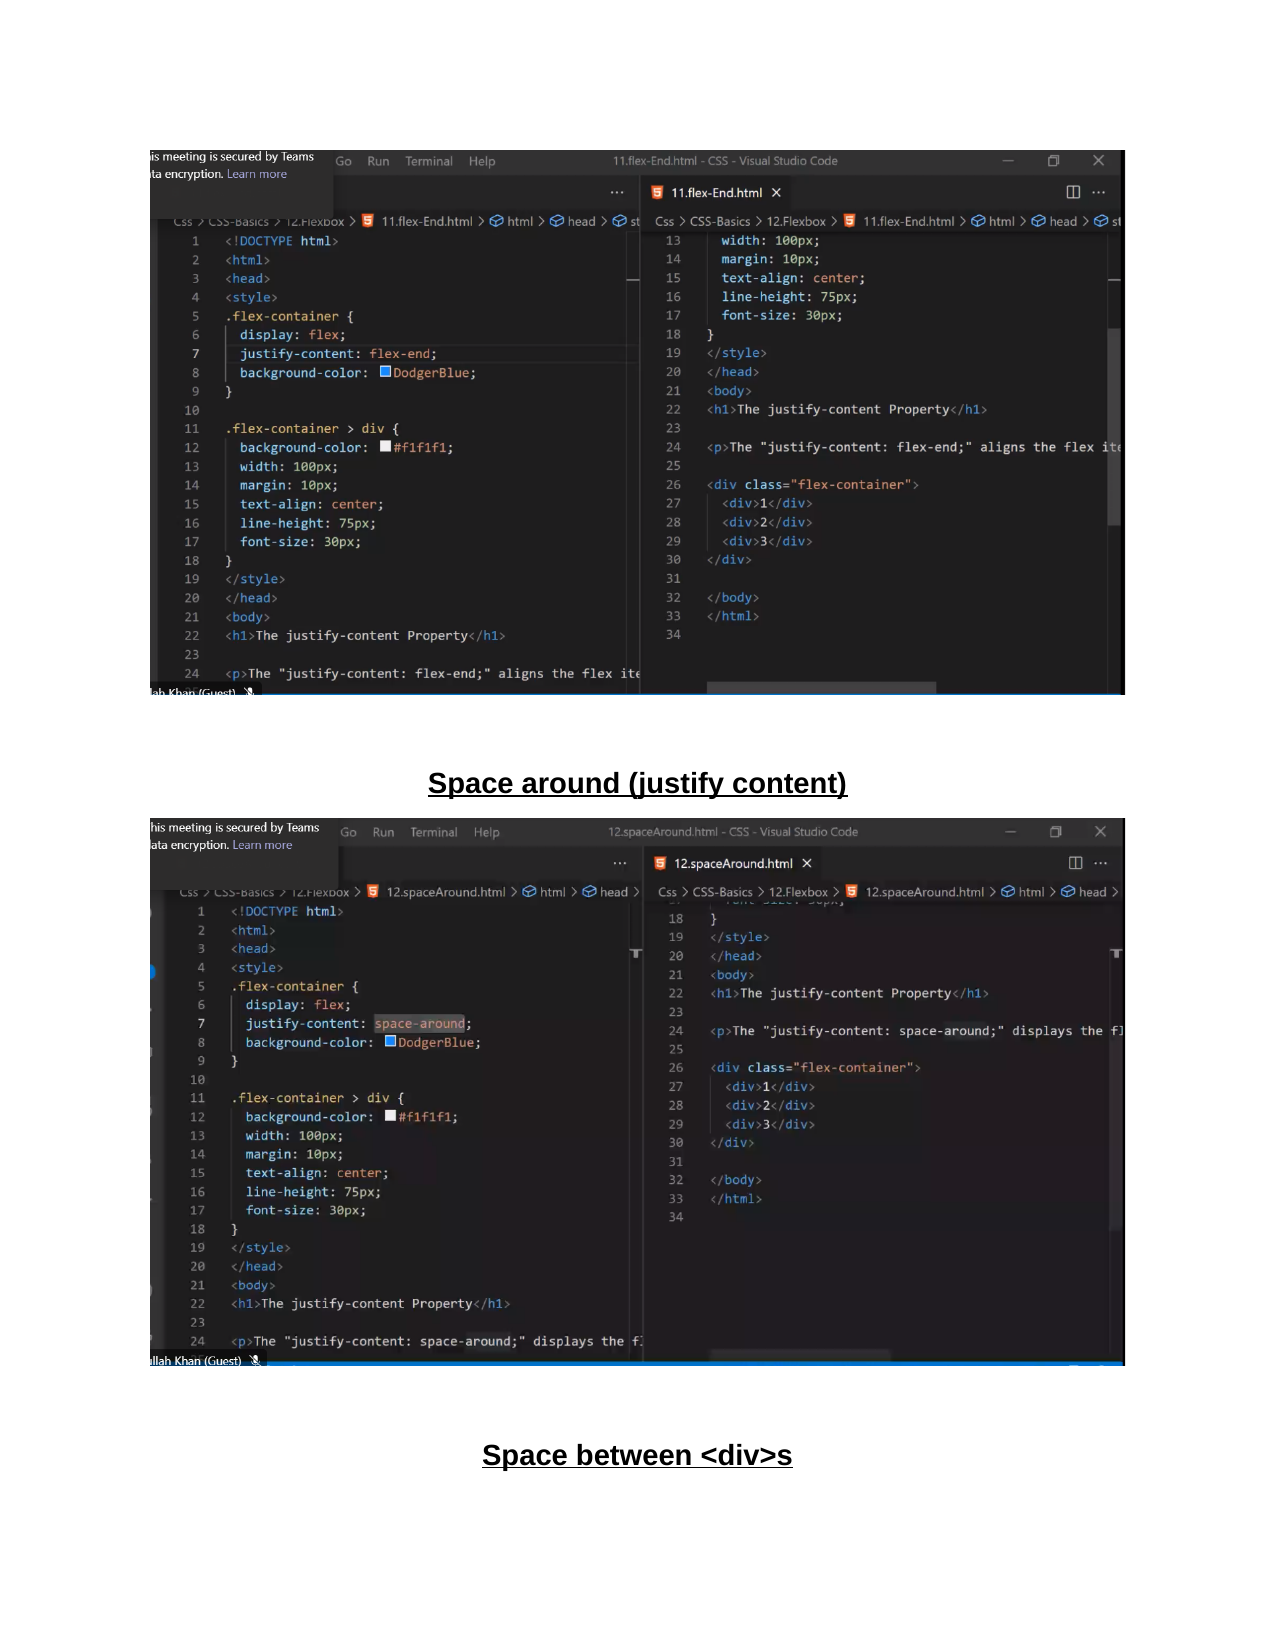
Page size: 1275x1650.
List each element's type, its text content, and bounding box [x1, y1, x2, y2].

text Space between <div>s [150, 1438, 1125, 1471]
picture [150, 150, 1125, 695]
picture [150, 818, 1125, 1366]
text Space around (justify content) [150, 766, 1125, 799]
